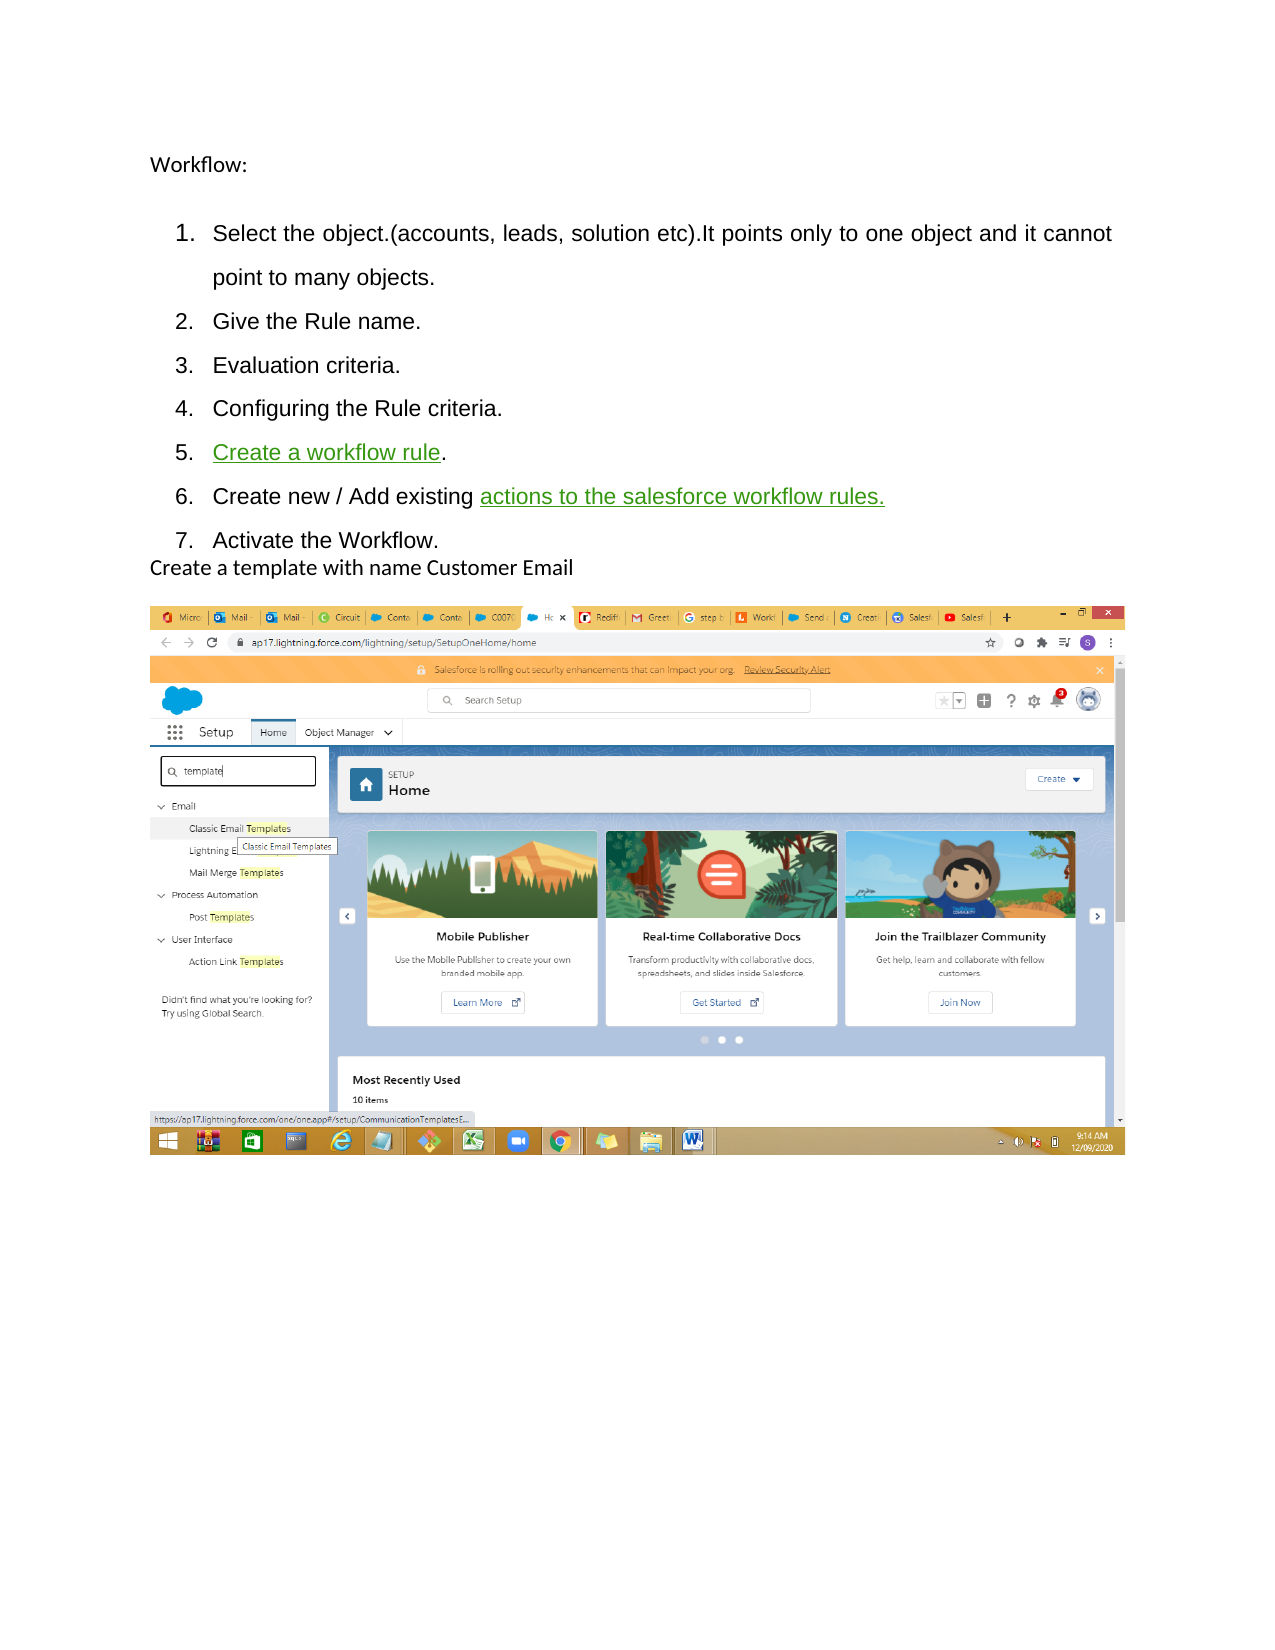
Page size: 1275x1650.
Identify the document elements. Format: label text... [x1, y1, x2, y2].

picture [150, 606, 1125, 1155]
list Give the Rule name. [175, 291, 1112, 334]
text Create a template with name Customer Email [150, 553, 1125, 581]
list Evaluation criteria. [175, 334, 1112, 378]
text Workflow: [150, 150, 1125, 178]
list Select the object.(accounts, leads, solution etc).It points only to one object and it cannot point to many objects. [175, 203, 1112, 291]
list Configuring the Rule criteria. [175, 378, 1112, 422]
list Create new / Add existing actions to the salesforce workflow rules. [175, 466, 1112, 509]
list Activate the Workflow. [175, 509, 1112, 553]
list Create a workflow rule. [175, 422, 1112, 466]
